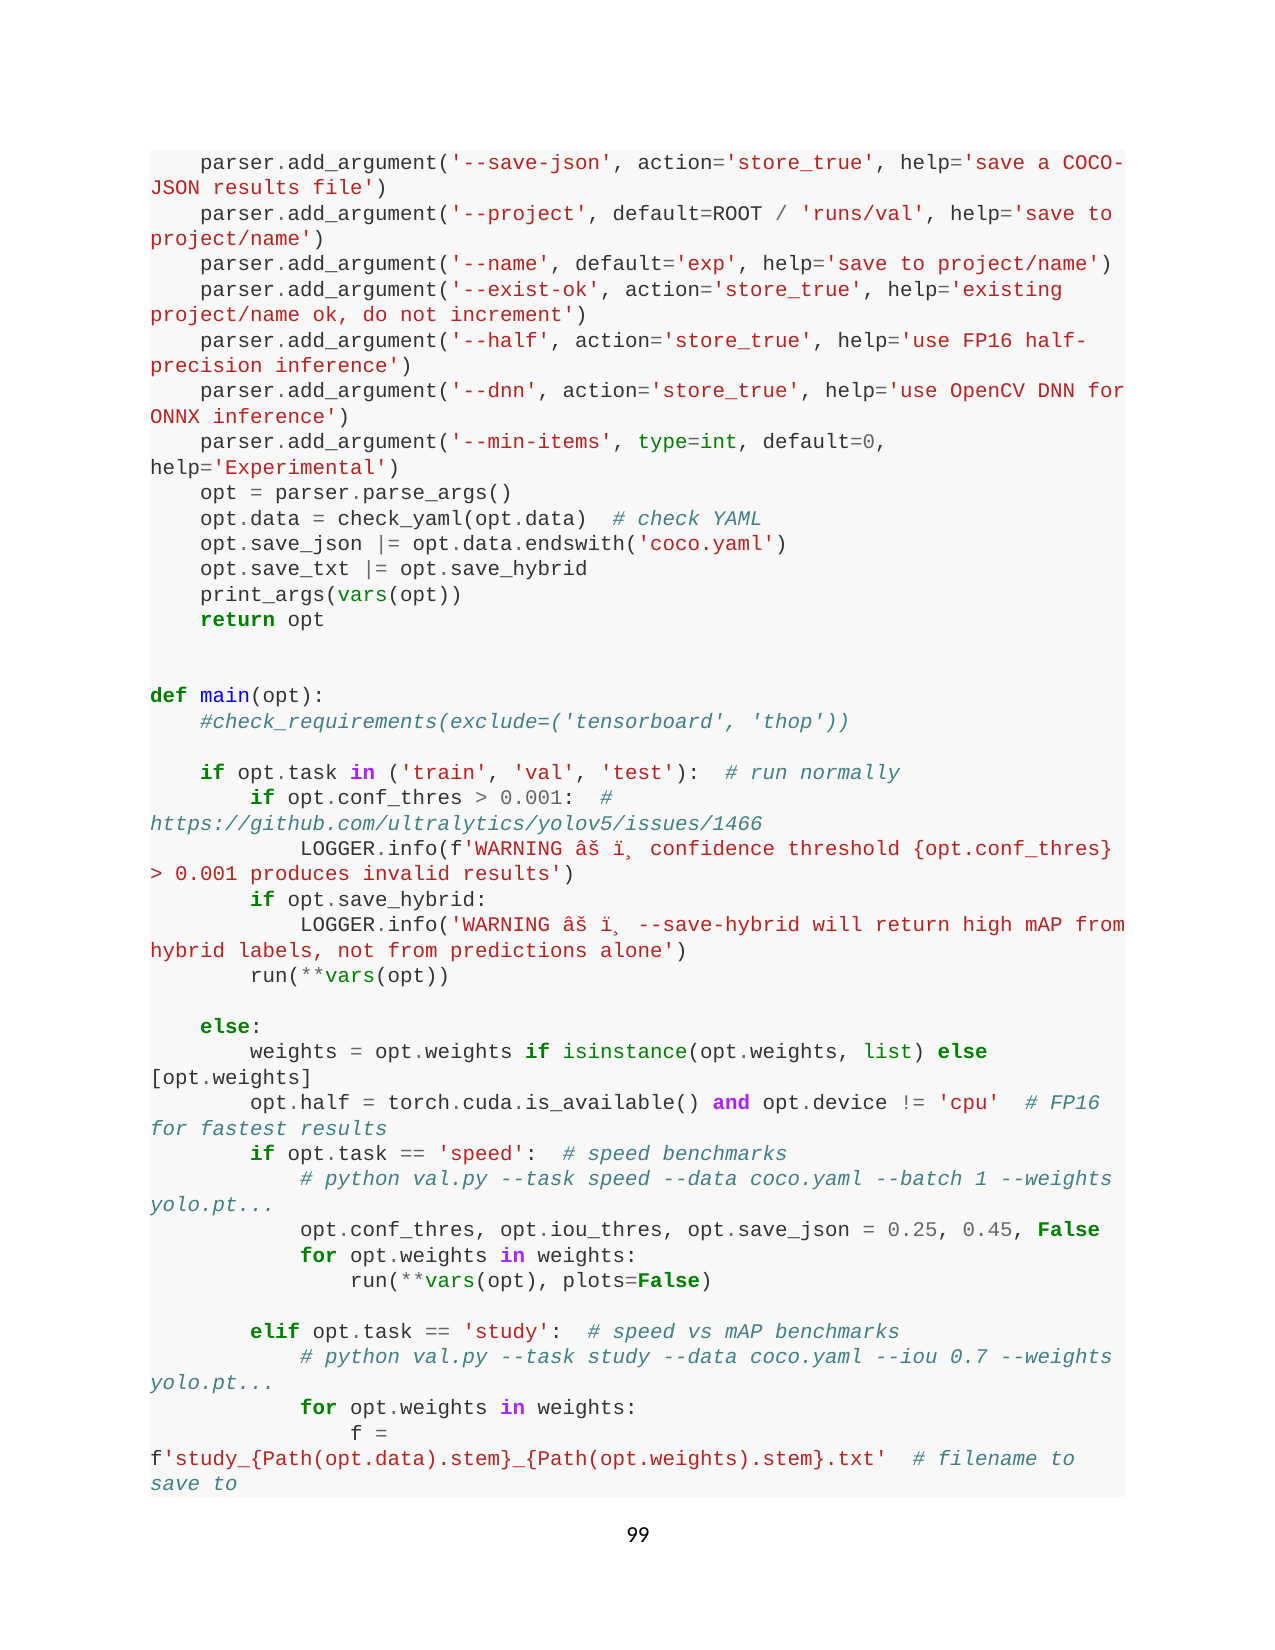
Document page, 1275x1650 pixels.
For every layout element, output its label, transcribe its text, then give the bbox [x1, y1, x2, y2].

text parser.add_argument('--name', default='exp', help='save to project/name') [150, 252, 1125, 277]
text run(**vars(opt)) [150, 963, 1125, 989]
text opt.half = torch.cuda.is_available() and opt.device != 'cpu' # FP16 for fastest results [150, 1090, 1125, 1141]
text # python val.py --task speed --data coco.yaml --batch 1 --weights yolo.pt... [150, 1167, 1125, 1217]
text print_args(vars(opt)) [150, 582, 1125, 607]
text else: [150, 1014, 1125, 1039]
text if opt.save_hybrid: [150, 887, 1125, 912]
text weights = opt.weights if isinstance(opt.weights, list) else [opt.weights] [150, 1039, 1125, 1090]
text opt.data = check_yaml(opt.data) # check YAML [150, 506, 1125, 531]
text parser.add_argument('--exist-ok', action='store_true', help='existing project/name ok, do not increment') [150, 277, 1125, 328]
text def main(opt): [150, 684, 1125, 709]
text parser.add_argument('--half', action='store_true', help='use FP16 half-precision inference') [150, 328, 1125, 379]
text opt.save_txt |= opt.save_hybrid [150, 557, 1125, 582]
text # python val.py --task study --data coco.yaml --iou 0.7 --weights yolo.pt... [150, 1344, 1125, 1395]
text opt.save_json |= opt.data.endswith('coco.yaml') [150, 531, 1125, 557]
text return opt [150, 607, 1125, 633]
text for opt.weights in weights: [150, 1243, 1125, 1268]
text f = f'study_{Path(opt.data).stem}_{Path(opt.weights).stem}.txt' # filename to save to [150, 1421, 1125, 1497]
text if opt.task == 'speed': # speed benchmarks [150, 1141, 1125, 1167]
text parser.add_argument('--project', default=ROOT / 'runs/val', help='save to project/name') [150, 201, 1125, 252]
text if opt.conf_thres > 0.001: # https://github.com/ultralytics/yolov5/issues/1466 [150, 785, 1125, 836]
text opt.conf_thres, opt.iou_thres, opt.save_json = 0.25, 0.45, False [150, 1217, 1125, 1243]
text opt = parser.parse_args() [150, 480, 1125, 506]
text parser.add_argument('--save-json', action='store_true', help='save a COCO-JSON results file') [150, 150, 1125, 201]
text #check_requirements(exclude=('tensorboard', 'thop')) [150, 709, 1125, 734]
text LOGGER.info('WARNING âš ï¸ --save-hybrid will return high mAP from hybrid labels, not from predictions alone') [150, 912, 1125, 963]
text parser.add_argument('--min-items', type=int, default=0, help='Experimental') [150, 429, 1125, 480]
text for opt.weights in weights: [150, 1395, 1125, 1421]
text run(**vars(opt), plots=False) [150, 1268, 1125, 1294]
text if opt.task in ('train', 'val', 'test'): # run normally [150, 760, 1125, 785]
text LOGGER.info(f'WARNING âš ï¸ confidence threshold {opt.conf_thres} > 0.001 produces invalid results') [150, 836, 1125, 887]
text elif opt.task == 'study': # speed vs mAP benchmarks [150, 1319, 1125, 1344]
text parser.add_argument('--dnn', action='store_true', help='use OpenCV DNN for ONNX inference') [150, 379, 1125, 429]
